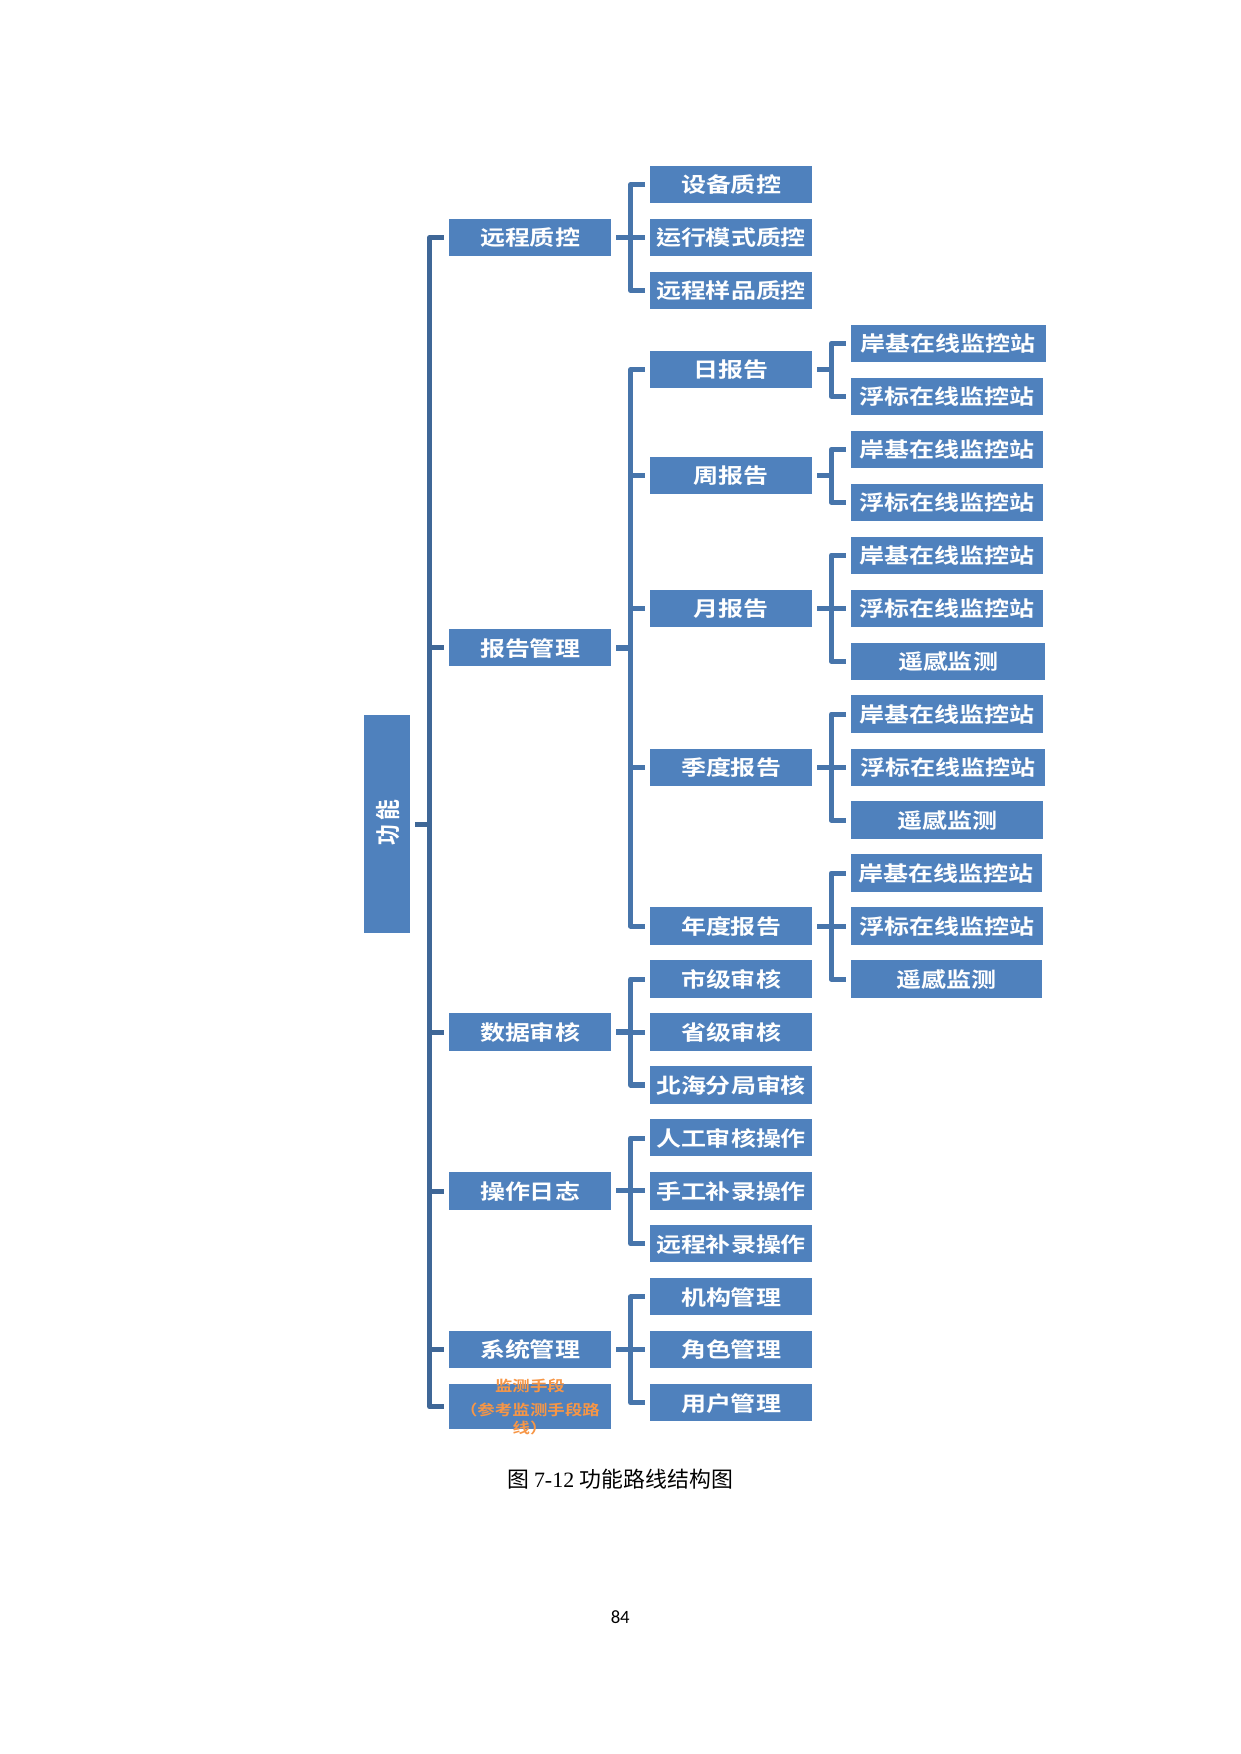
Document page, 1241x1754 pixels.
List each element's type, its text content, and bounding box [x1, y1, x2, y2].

text 图7-12 功能路线结构图 [187, 1462, 1053, 1494]
